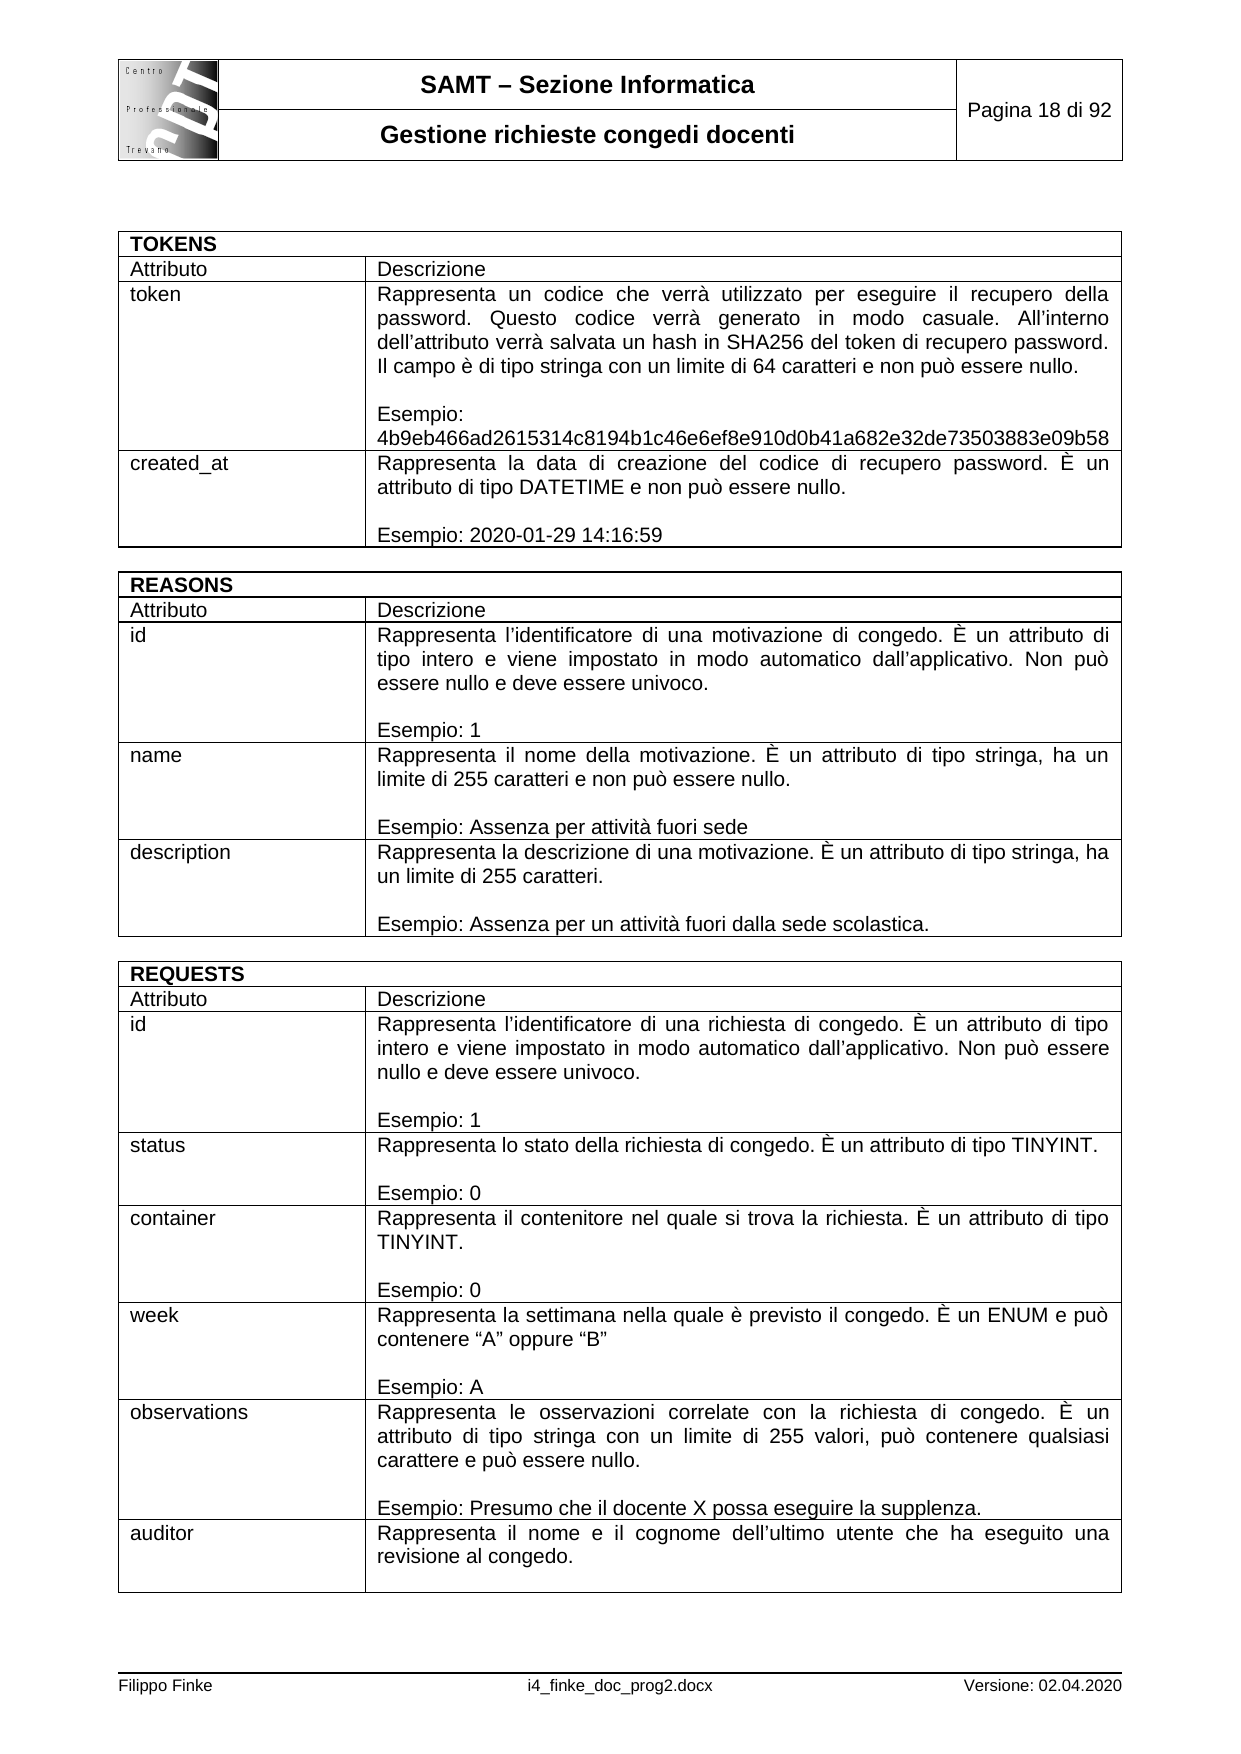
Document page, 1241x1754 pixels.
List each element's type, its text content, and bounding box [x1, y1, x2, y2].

table_cell created_at [119, 451, 365, 546]
table_cell Rappresenta il nome e il cognome dell’ultimo utente che ha eseguito una revisione al congedo. Esempio: Filippo Finke [366, 1520, 1121, 1592]
table_cell week [119, 1303, 365, 1398]
table_cell Rappresenta la data di creazione del codice di recupero password. È un attributo di tipo DATETIME e non può essere nullo. Esempio: 2020-01-29 14:16:59 [366, 451, 1121, 546]
table_cell id [119, 1012, 365, 1132]
table_cell name [119, 743, 365, 839]
table_header REQUESTS [119, 962, 1121, 986]
table_cell Rappresenta la descrizione di una motivazione. È un attributo di tipo stringa, ha un limite di 255 caratteri. Esempio: Assenza per un attività fuori dalla sede scolastica. [366, 840, 1121, 936]
table_cell Attributo [119, 257, 365, 281]
table_cell Attributo [119, 598, 365, 621]
picture [118, 60, 218, 159]
table_cell observations [119, 1400, 365, 1519]
table_header REASONS [119, 573, 1121, 596]
table_header TOKENS [119, 232, 1121, 256]
table_cell Rappresenta un codice che verrà utilizzato per eseguire il recupero della password. Questo codice verrà generato in modo casuale. All’interno dell’attributo verrà salvata un hash in SHA256 del token di recupero password. Il campo è di tipo stringa con un limite di 64 caratteri e non può essere nullo. Esempio: 4b9eb466ad2615314c8194b1c46e6ef8e910d0b41a682e32de73503883e09b58 [366, 282, 1121, 449]
table_cell Descrizione [366, 257, 1121, 281]
table_cell auditor [119, 1520, 365, 1592]
table_cell token [119, 282, 365, 449]
table_cell Rappresenta le osservazioni correlate con la richiesta di congedo. È un attributo di tipo stringa con un limite di 255 valori, può contenere qualsiasi carattere e può essere nullo. Esempio: Presumo che il docente X possa eseguire la supplenza. [366, 1400, 1121, 1519]
table_cell Rappresenta la settimana nella quale è previsto il congedo. È un ENUM e può contenere “A” oppure “B” Esempio: A [366, 1303, 1121, 1398]
table_cell description [119, 840, 365, 936]
table_cell id [119, 623, 365, 742]
table_cell Rappresenta il nome della motivazione. È un attributo di tipo stringa, ha un limite di 255 caratteri e non può essere nullo. Esempio: Assenza per attività fuori sede [366, 743, 1121, 839]
table_cell Rappresenta l’identificatore di una motivazione di congedo. È un attributo di tipo intero e viene impostato in modo automatico dall’applicativo. Non può essere nullo e deve essere univoco. Esempio: 1 [366, 623, 1121, 742]
table_cell status [119, 1133, 365, 1205]
table_cell Rappresenta lo stato della richiesta di congedo. È un attributo di tipo TINYINT. Esempio: 0 [366, 1133, 1121, 1205]
table_cell Descrizione [366, 987, 1121, 1011]
table_cell Descrizione [366, 598, 1121, 621]
table_cell Rappresenta il contenitore nel quale si trova la richiesta. È un attributo di tipo TINYINT. Esempio: 0 [366, 1206, 1121, 1302]
table_cell Rappresenta l’identificatore di una richiesta di congedo. È un attributo di tipo intero e viene impostato in modo automatico dall’applicativo. Non può essere nullo e deve essere univoco. Esempio: 1 [366, 1012, 1121, 1132]
table_cell container [119, 1206, 365, 1302]
table_cell Attributo [119, 987, 365, 1011]
